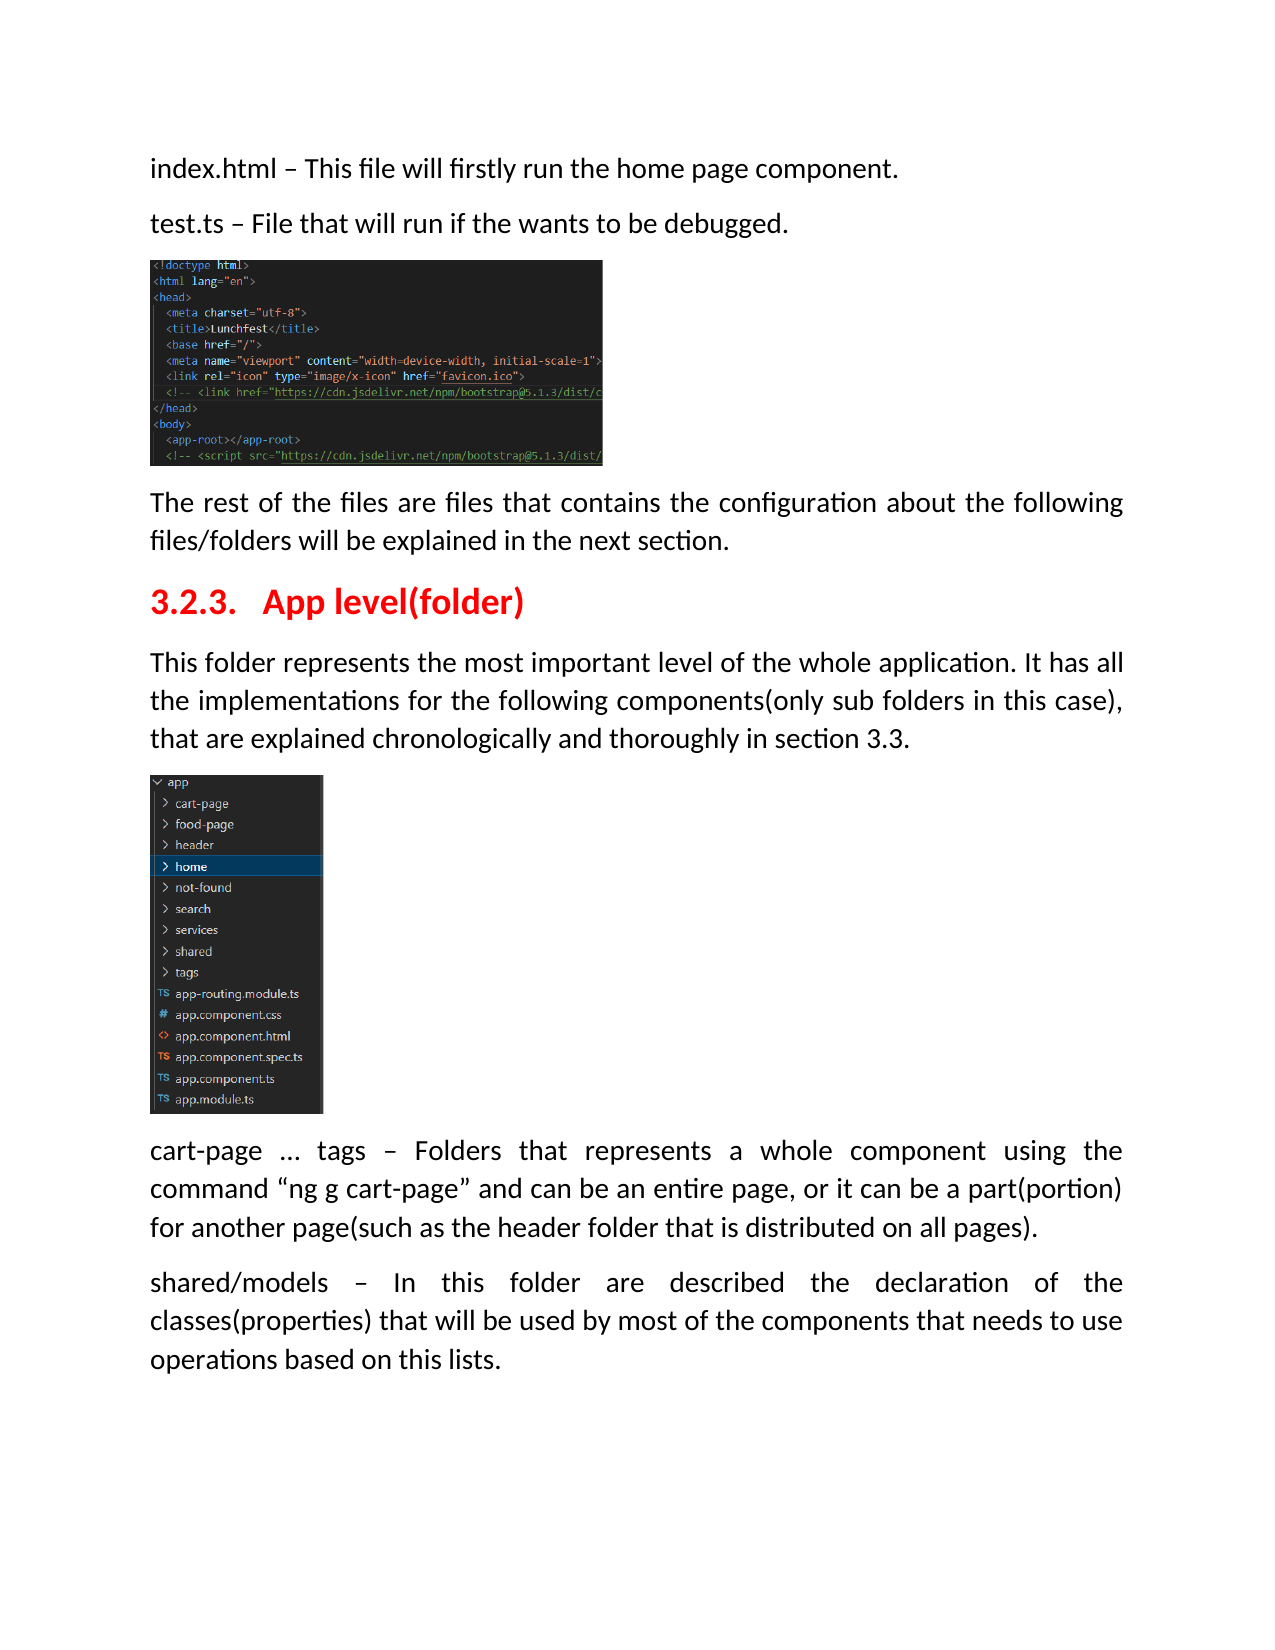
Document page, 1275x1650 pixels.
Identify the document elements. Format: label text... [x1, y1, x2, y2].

text The rest of the files are files that contains the configuration about the following files/folders will be explained in the next section. [150, 484, 1125, 558]
text cart-page … tags – Folders that represents a whole component using the command “ng g cart-page” and can be an entire page, or it can be a part(portion) for another page(such as the header folder that is distributed on all pages). [150, 1132, 1125, 1244]
picture [150, 775, 324, 1114]
text shared/models – In this folder are described the declaration of the classes(properties) that will be used by most of the components that needs to use operations based on this lists. [150, 1264, 1125, 1377]
text This folder represents the most important level of the whole application. It has all the implementations for the following components(only sub folders in this case), that are explained chronologically and thoroughly in section 3.3. [150, 644, 1125, 756]
text index.html – This file will firstly run the home page component. [150, 150, 1125, 186]
list App level(folder) [150, 578, 1125, 623]
text test.ts – File that will run if the wants to be debugged. [150, 205, 1125, 241]
picture [150, 260, 603, 466]
